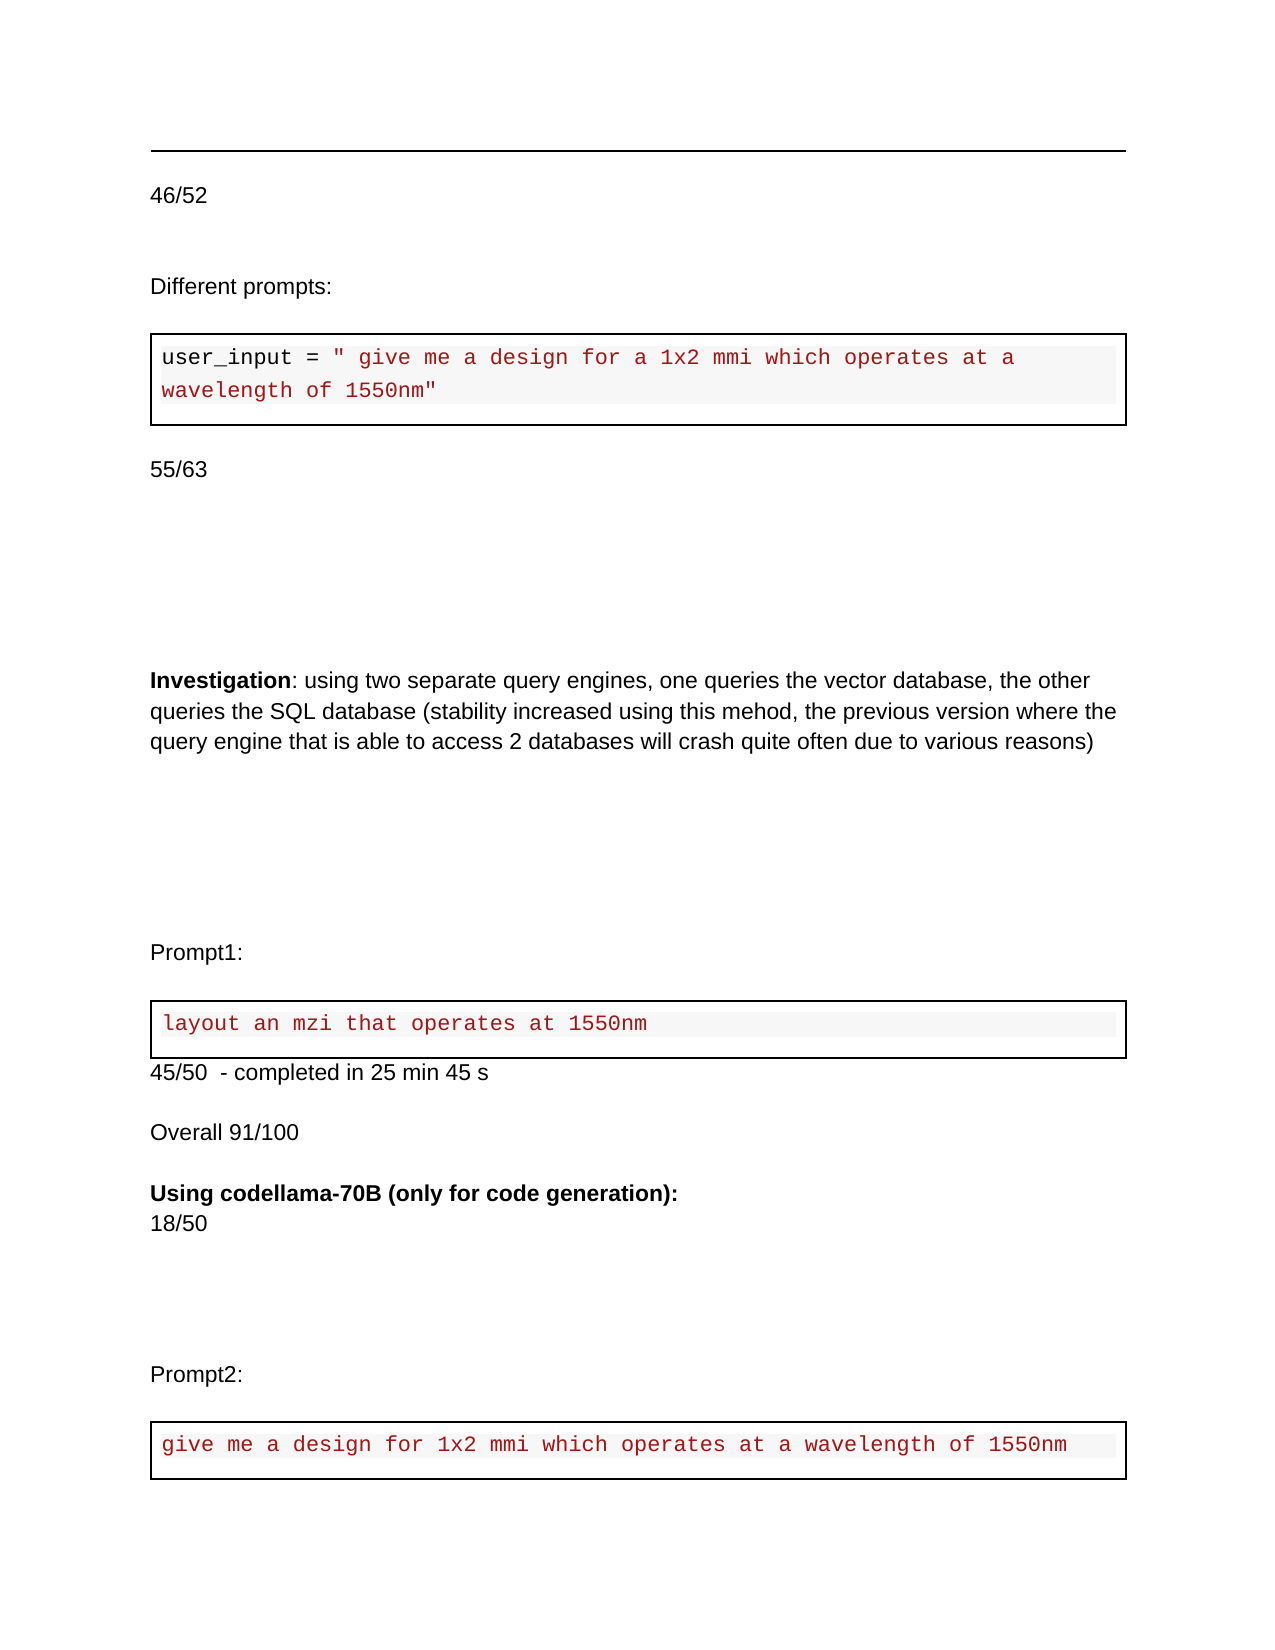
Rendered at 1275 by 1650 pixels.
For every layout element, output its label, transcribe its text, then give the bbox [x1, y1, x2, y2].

table_header user_input = " give me a design for a 1x2 mmi which operates at a wavelength of 1550nm" [152, 335, 1125, 424]
text 45/50 - completed in 25 min 45 s [150, 1059, 1125, 1085]
text Using codellama-70B (only for code generation): 18/50 [150, 1179, 1125, 1236]
text Investigation: using two separate query engines, one queries the vector database, the other queries the SQL database (stability increased using this mehod, the previous version where the query engine that is able to access 2 databases will crash quite often due to various reasons) [150, 667, 1125, 814]
text Different prompts: [150, 273, 1125, 299]
text Overall 91/100 [150, 1119, 1125, 1145]
text 46/52 [150, 182, 1125, 209]
text Prompt2: [150, 1361, 1125, 1387]
table_header give me a design for 1x2 mmi which operates at a wavelength of 1550nm [152, 1423, 1125, 1478]
table_header layout an mzi that operates at 1550nm [152, 1002, 1125, 1057]
text 55/63 [150, 456, 1125, 482]
text Prompt1: [150, 939, 1125, 966]
